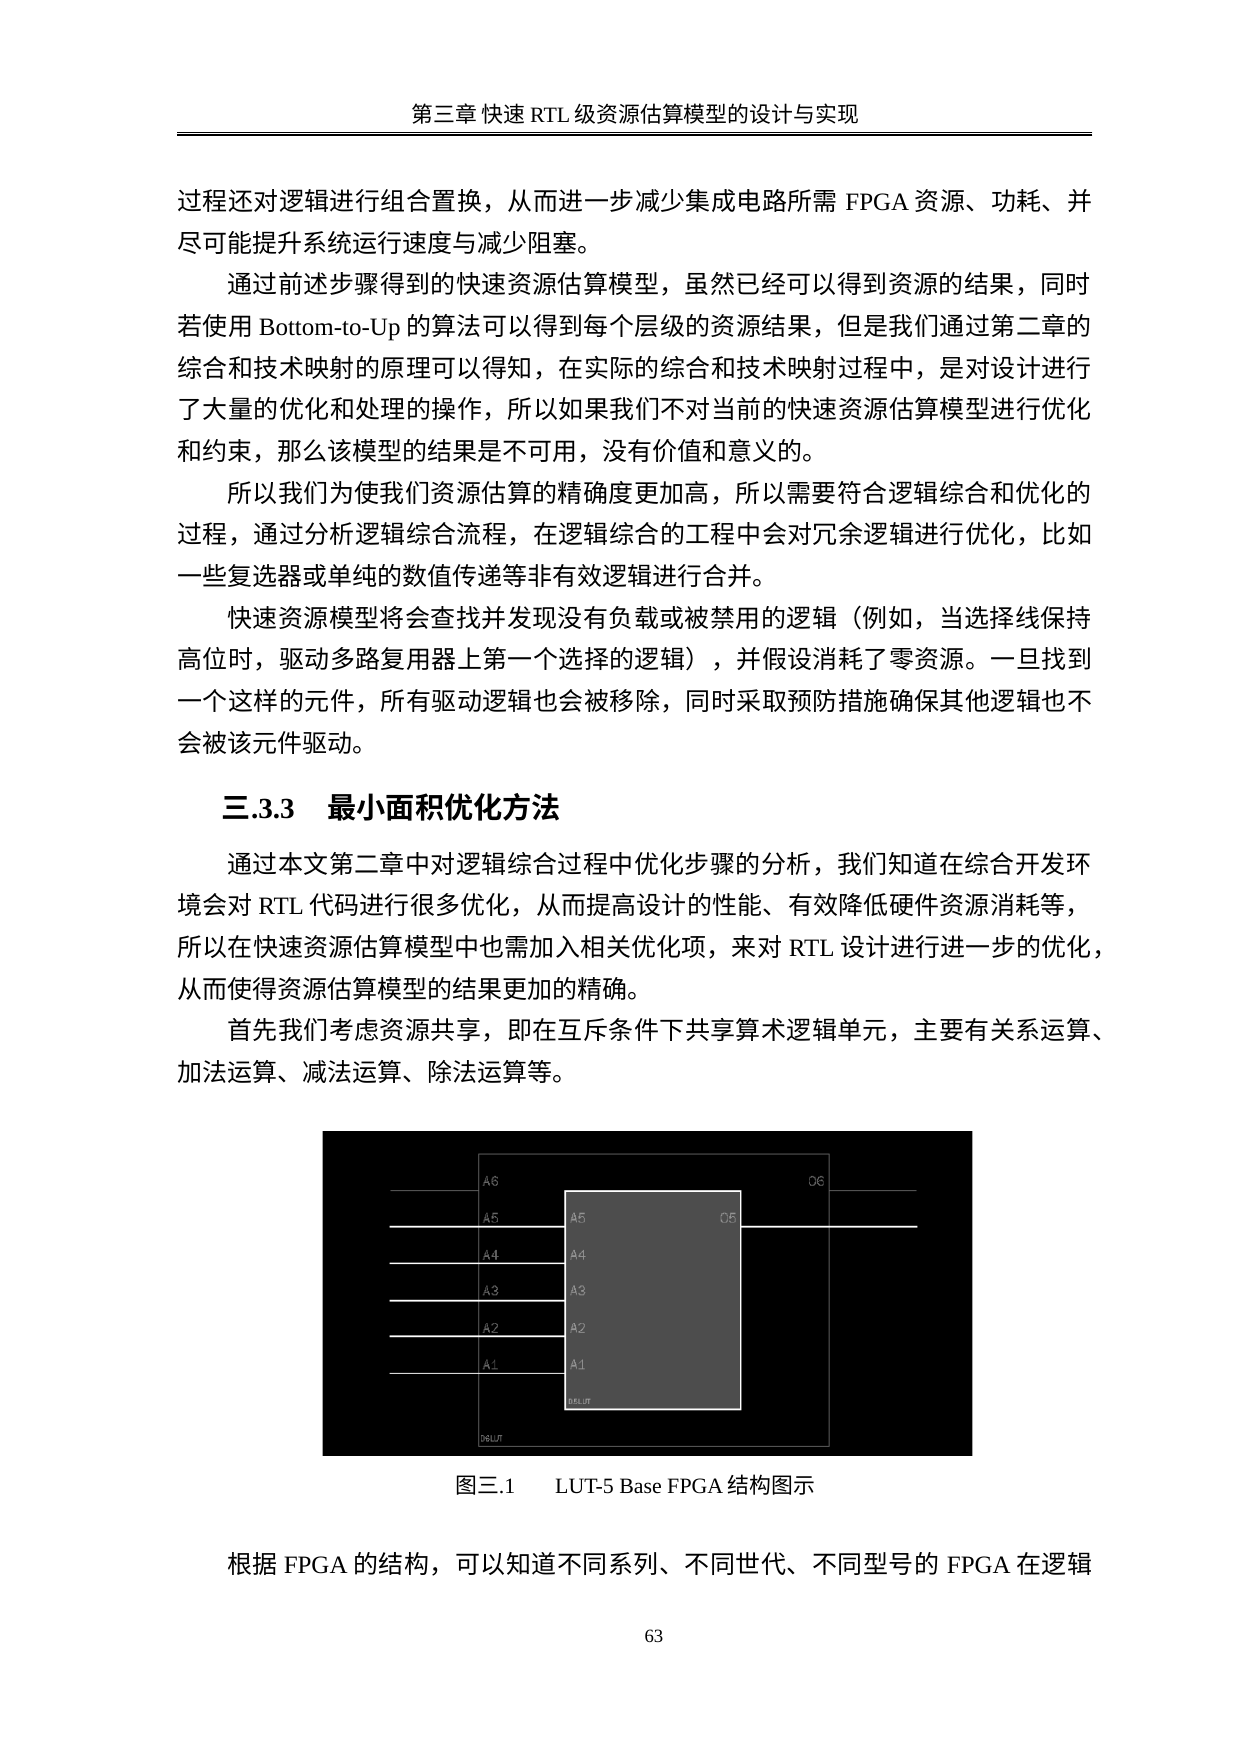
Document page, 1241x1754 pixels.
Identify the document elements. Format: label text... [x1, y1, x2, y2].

text 通过本文第二章中对逻辑综合过程中优化步骤的分析，我们知道在综合开发环境会对RTL代码进行很多优化，从而提高设计的性能、有效降低硬件资源消耗等，所以在快速资源估算模型中也需加入相关优化项，来对RTL设计进行进一步的优化，从而使得资源估算模型的结果更加的精确。 [177, 840, 1092, 1006]
subtitle 最小面积优化方法 [222, 786, 1092, 827]
text 首先我们考虑资源共享，即在互斥条件下共享算术逻辑单元，主要有关系运算、加法运算、减法运算、除法运算等。 [177, 1006, 1092, 1090]
text 所以我们为使我们资源估算的精确度更加高，所以需要符合逻辑综合和优化的过程，通过分析逻辑综合流程，在逻辑综合的工程中会对冗余逻辑进行优化，比如一些复选器或单纯的数值传递等非有效逻辑进行合并。 [177, 469, 1092, 594]
text LUT-5 Base FPGA结构图示 [177, 1468, 1092, 1499]
text 通过前述步骤得到的快速资源估算模型，虽然已经可以得到资源的结果，同时若使用Bottom-to-Up的算法可以得到每个层级的资源结果，但是我们通过第二章的综合和技术映射的原理可以得知，在实际的综合和技术映射过程中，是对设计进行了大量的优化和处理的操作，所以如果我们不对当前的快速资源估算模型进行优化和约束，那么该模型的结果是不可用，没有价值和意义的。 [177, 261, 1092, 469]
picture [322, 1131, 973, 1456]
text 快速资源模型将会查找并发现没有负载或被禁用的逻辑（例如，当选择线保持高位时，驱动多路复用器上第一个选择的逻辑），并假设消耗了零资源。一旦找到一个这样的元件，所有驱动逻辑也会被移除，同时采取预防措施确保其他逻辑也不会被该元件驱动。 [177, 594, 1092, 761]
